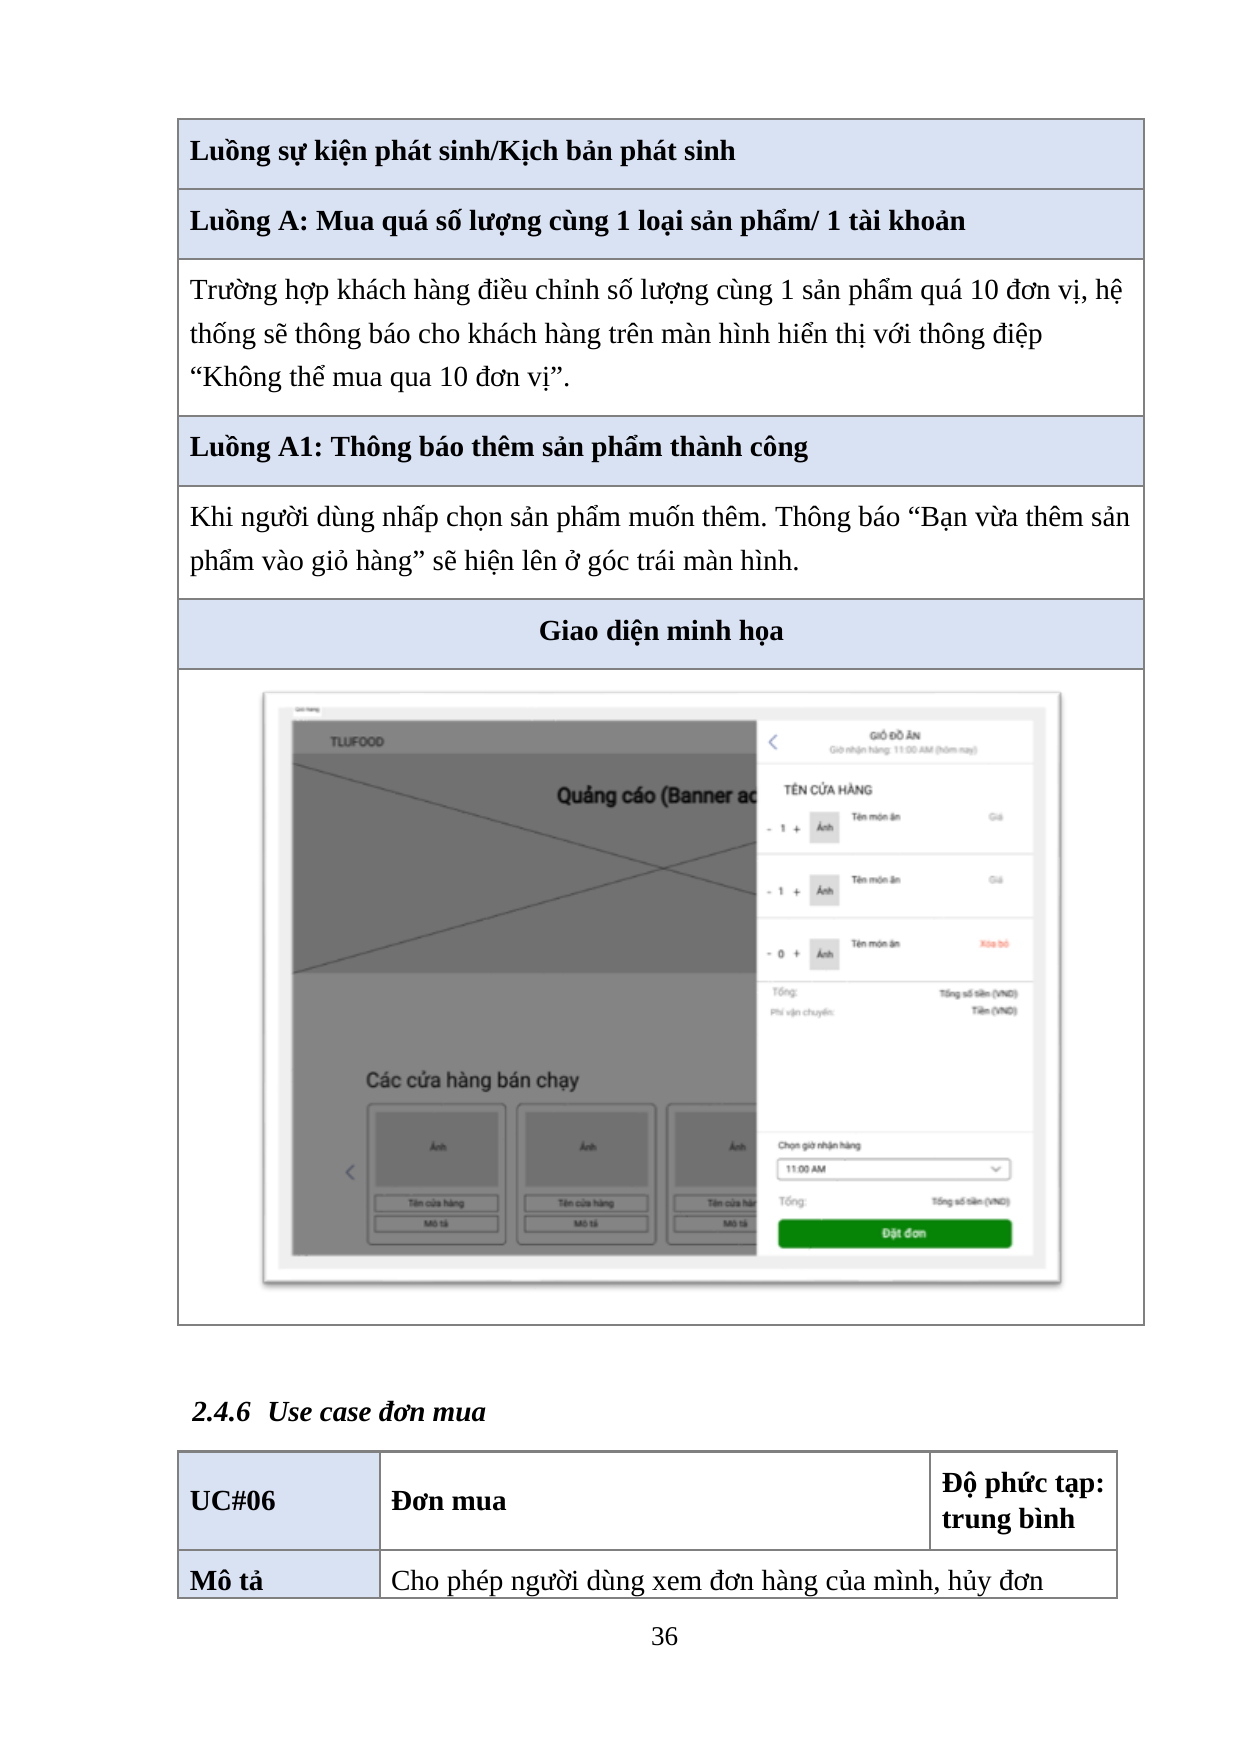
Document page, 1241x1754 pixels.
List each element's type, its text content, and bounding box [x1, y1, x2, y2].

table_cell Khi người dùng nhấp chọn sản phẩm muốn thêm. Thông báo “Bạn vừa thêm sản phẩm vào giỏ hàng” sẽ hiện lên ở góc trái màn hình. [179, 487, 1143, 598]
table_cell Luồng A1: Thông báo thêm sản phẩm thành công [179, 417, 1143, 485]
table_cell Luồng sự kiện phát sinh/Kịch bản phát sinh [179, 120, 1143, 188]
table_header Độ phức tạp: trung bình [931, 1453, 1116, 1549]
table_header Đơn mua [381, 1453, 929, 1549]
table_header UC#06 [179, 1453, 379, 1549]
table_cell [179, 670, 1143, 1324]
table_cell Giao diện minh họa [179, 600, 1143, 668]
table_cell Mô tả [179, 1551, 379, 1597]
table_cell Luồng A: Mua quá số lượng cùng 1 loại sản phẩm/ 1 tài khoản [179, 190, 1143, 258]
picture [250, 682, 1073, 1302]
table_cell Trường hợp khách hàng điều chỉnh số lượng cùng 1 sản phẩm quá 10 đơn vị, hệ thống sẽ thông báo cho khách hàng trên màn hình hiển thị với thông điệp “Không thể mua qua 10 đơn vị”. [179, 260, 1143, 415]
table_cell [381, 1551, 1116, 1597]
subtitle Use case đơn mua [192, 1394, 1152, 1428]
